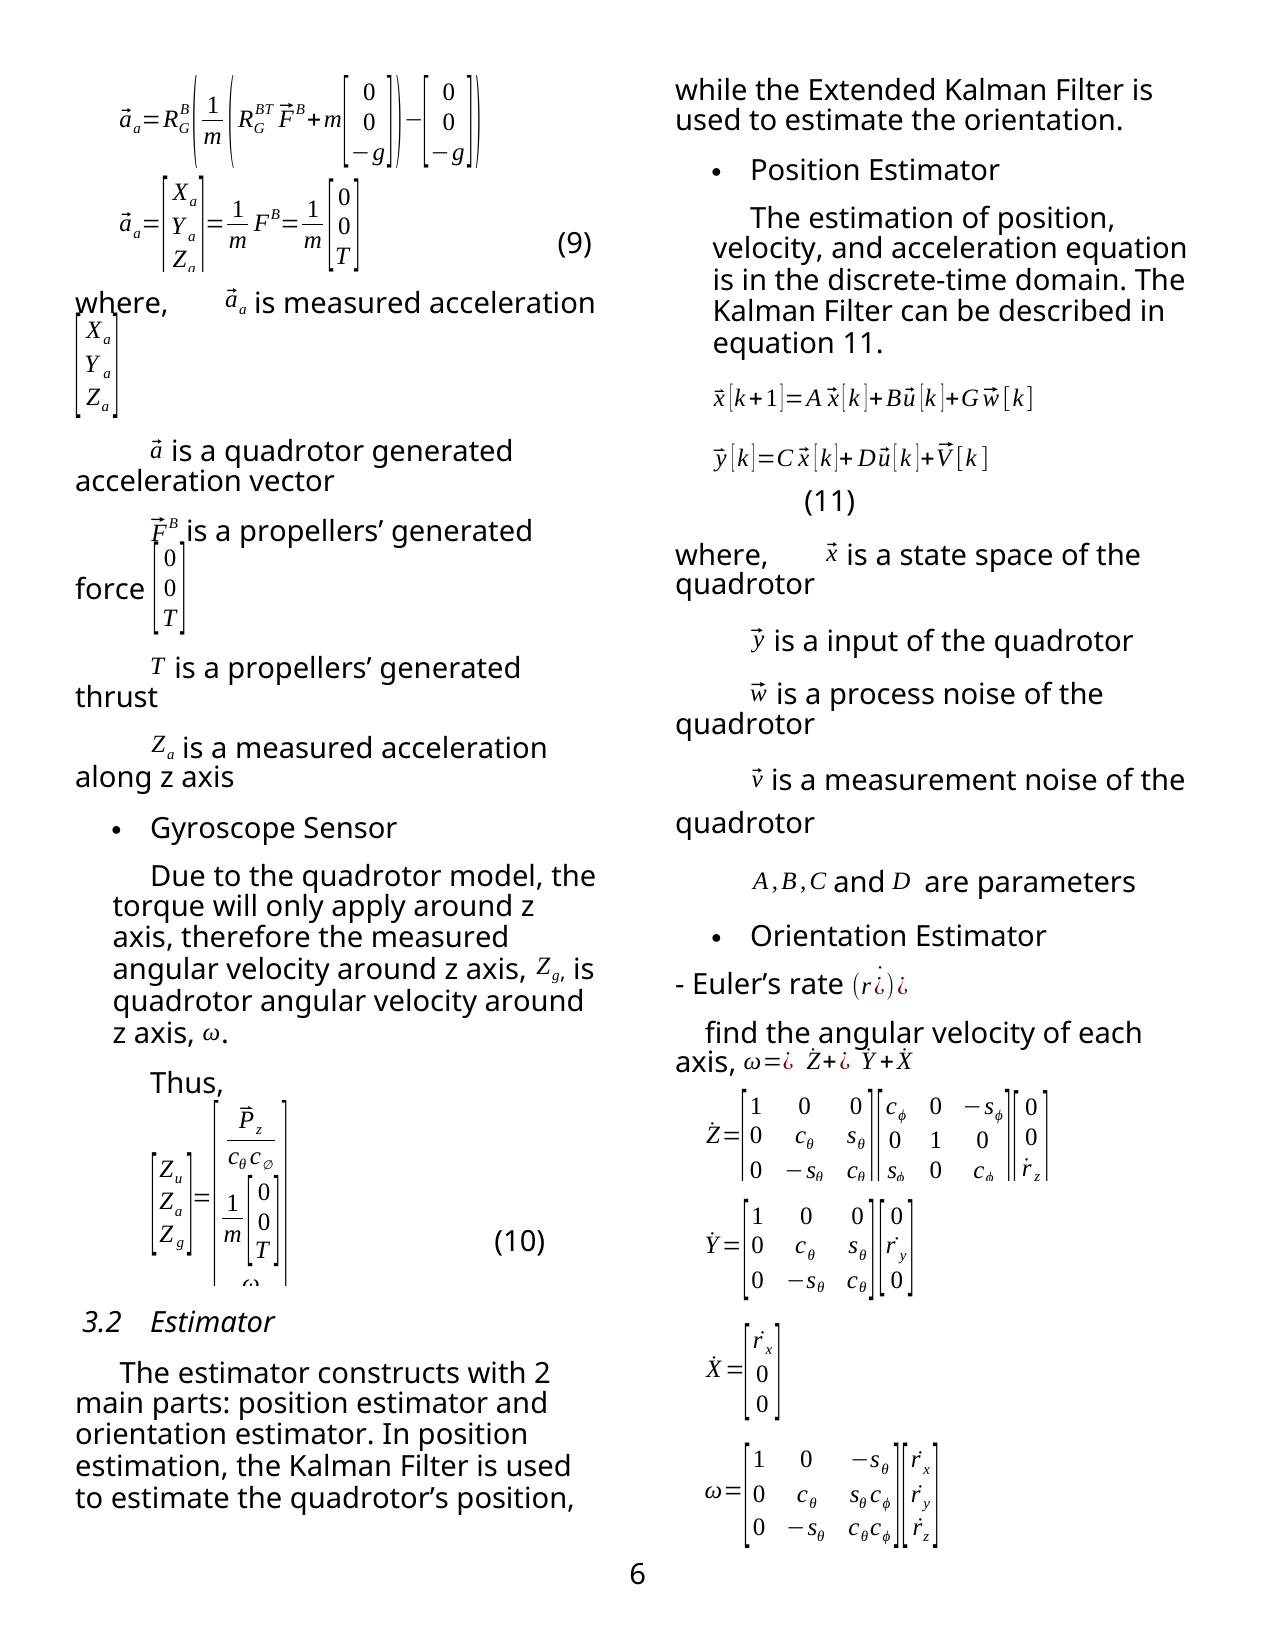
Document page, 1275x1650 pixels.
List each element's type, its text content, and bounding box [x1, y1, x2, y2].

text where, is a state space of the quadrotor [675, 540, 1200, 603]
text (9) [164, 185, 202, 271]
text - Euler’s rate [675, 969, 1200, 1001]
text Due to the quadrotor model, the torque will only apply around z axis, therefore the measured angular velocity around z axis, , is quadrotor angular velocity around z axis, . [112, 861, 600, 1052]
text Thus, [112, 1068, 600, 1100]
text The estimator constructs with 2 main parts: position estimator and orientation estimator. In position estimation, the Kalman Filter is used to estimate the quadrotor’s position, while the Extended Kalman Filter is used to estimate the orientation. [675, 75, 1200, 138]
text (9) [330, 185, 357, 271]
list Gyroscope Sensor [112, 813, 600, 844]
text is a measured acceleration along z axis [75, 733, 600, 796]
list Position Estimator [712, 155, 1200, 187]
text The estimation of position, velocity, and acceleration equation is in the discrete-time domain. The Kalman Filter can be described in equation 11. [712, 203, 1200, 362]
text is a propellers’ generated thrust [75, 653, 600, 716]
text is a quadrotor generated acceleration vector [75, 436, 600, 500]
text where, is measured acceleration [75, 288, 600, 420]
text is a measurement noise of the quadrotor [675, 759, 1200, 842]
list Estimator [82, 1302, 600, 1341]
text (10) [215, 1117, 285, 1285]
text find the angular velocity of each axis, [675, 1018, 1200, 1081]
text (10) [112, 1117, 214, 1285]
text is a propellers’ generated force [75, 516, 600, 636]
text The estimator constructs with 2 main parts: position estimator and orientation estimator. In position estimation, the Kalman Filter is used to estimate the quadrotor’s position, while the Extended Kalman Filter is used to estimate the orientation. [75, 1358, 600, 1517]
text (9) [119, 185, 163, 271]
text (9) [203, 185, 329, 271]
text and are parameters [675, 862, 1200, 901]
text is a process noise of the quadrotor [675, 679, 1200, 743]
list Orientation Estimator [712, 921, 1200, 953]
text (11) [712, 437, 1200, 520]
text (10) [286, 1117, 600, 1285]
text is a input of the quadrotor [675, 620, 1200, 659]
text (9) [358, 185, 600, 271]
